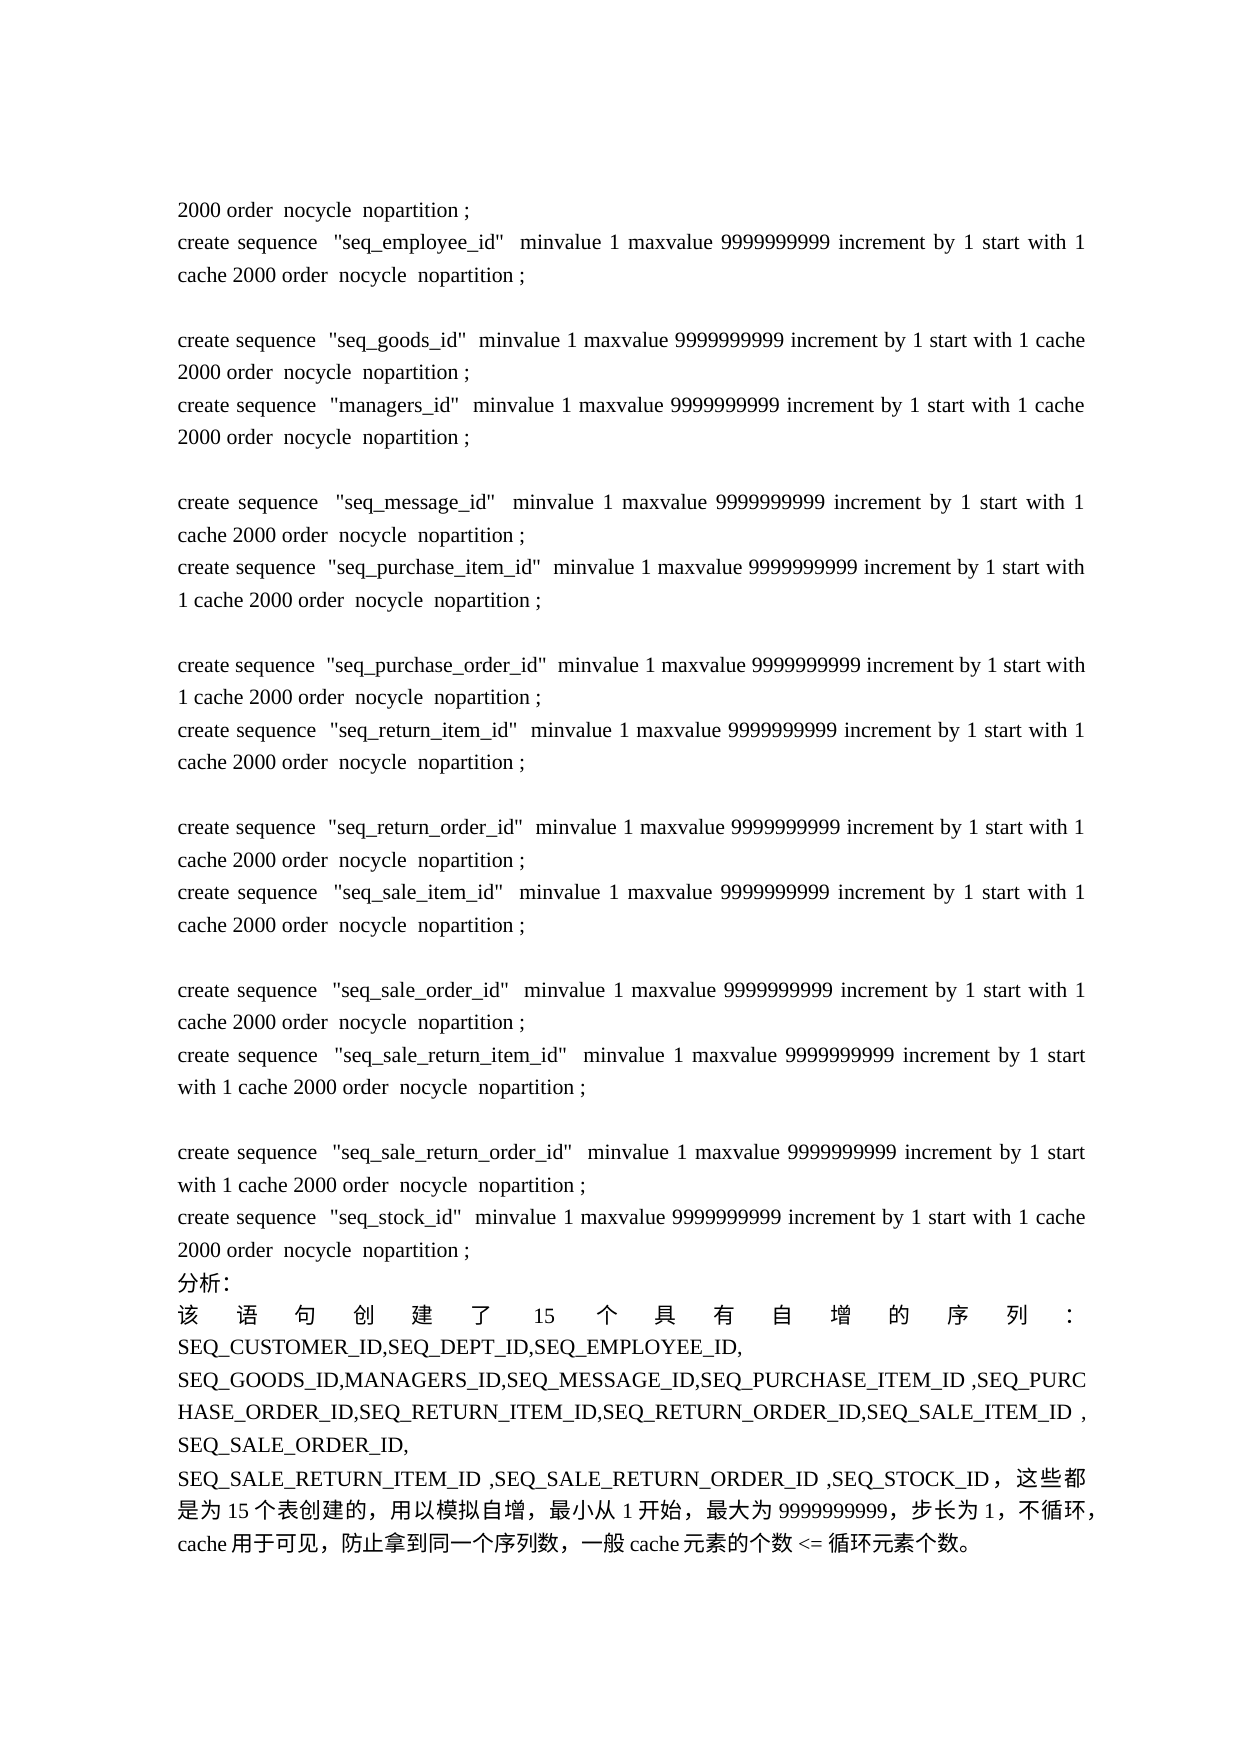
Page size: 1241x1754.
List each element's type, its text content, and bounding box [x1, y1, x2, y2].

text create sequence "seq_sale_return_order_id" minvalue 1 maxvalue 9999999999 increment by 1 start with 1 cache 2000 order nocycle nopartition ; [177, 1135, 1087, 1200]
text create sequence "seq_return_item_id" minvalue 1 maxvalue 9999999999 increment by 1 start with 1 cache 2000 order nocycle nopartition ; [177, 713, 1087, 778]
text create sequence "seq_return_order_id" minvalue 1 maxvalue 9999999999 increment by 1 start with 1 cache 2000 order nocycle nopartition ; [177, 810, 1087, 875]
text create sequence "seq_sale_order_id" minvalue 1 maxvalue 9999999999 increment by 1 start with 1 cache 2000 order nocycle nopartition ; [177, 973, 1087, 1038]
text create sequence "seq_sale_return_item_id" minvalue 1 maxvalue 9999999999 increment by 1 start with 1 cache 2000 order nocycle nopartition ; [177, 1038, 1087, 1103]
text 分析： [177, 1265, 1087, 1298]
text create sequence "seq_purchase_order_id" minvalue 1 maxvalue 9999999999 increment by 1 start with 1 cache 2000 order nocycle nopartition ; [177, 648, 1087, 713]
text create sequence "seq_sale_item_id" minvalue 1 maxvalue 9999999999 increment by 1 start with 1 cache 2000 order nocycle nopartition ; [177, 875, 1087, 940]
text create sequence "seq_purchase_item_id" minvalue 1 maxvalue 9999999999 increment by 1 start with 1 cache 2000 order nocycle nopartition ; [177, 550, 1087, 615]
text create sequence "seq_employee_id" minvalue 1 maxvalue 9999999999 increment by 1 start with 1 cache 2000 order nocycle nopartition ; [177, 225, 1087, 290]
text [177, 193, 1087, 225]
text create sequence "seq_stock_id" minvalue 1 maxvalue 9999999999 increment by 1 start with 1 cache 2000 order nocycle nopartition ; [177, 1200, 1087, 1265]
text 该语句创建了15个具有自增的序列：SEQ_CUSTOMER_ID,SEQ_DEPT_ID,SEQ_EMPLOYEE_ID, SEQ_GOODS_ID,MANAGERS_ID,SEQ_MESSAGE_ID,SEQ_PURCHASE_ITEM_ID ,SEQ_PURCHASE_ORDER_ID,SEQ_RETURN_ITEM_ID,SEQ_RETURN_ORDER_ID,SEQ_SALE_ITEM_ID ,SEQ_SALE_ORDER_ID, SEQ_SALE_RETURN_ITEM_ID ,SEQ_SALE_RETURN_ORDER_ID ,SEQ_STOCK_ID，这些都是为15个表创建的，用以模拟自增，最小从1开始，最大为9999999999，步长为1，不循环，cache用于可见，防止拿到同一个序列数，一般cache元素的个数 <= 循环元素个数。 [177, 1298, 1087, 1558]
text create sequence "seq_goods_id" minvalue 1 maxvalue 9999999999 increment by 1 start with 1 cache 2000 order nocycle nopartition ; [177, 323, 1087, 388]
text create sequence "seq_message_id" minvalue 1 maxvalue 9999999999 increment by 1 start with 1 cache 2000 order nocycle nopartition ; [177, 485, 1087, 550]
text create sequence "managers_id" minvalue 1 maxvalue 9999999999 increment by 1 start with 1 cache 2000 order nocycle nopartition ; [177, 388, 1087, 453]
